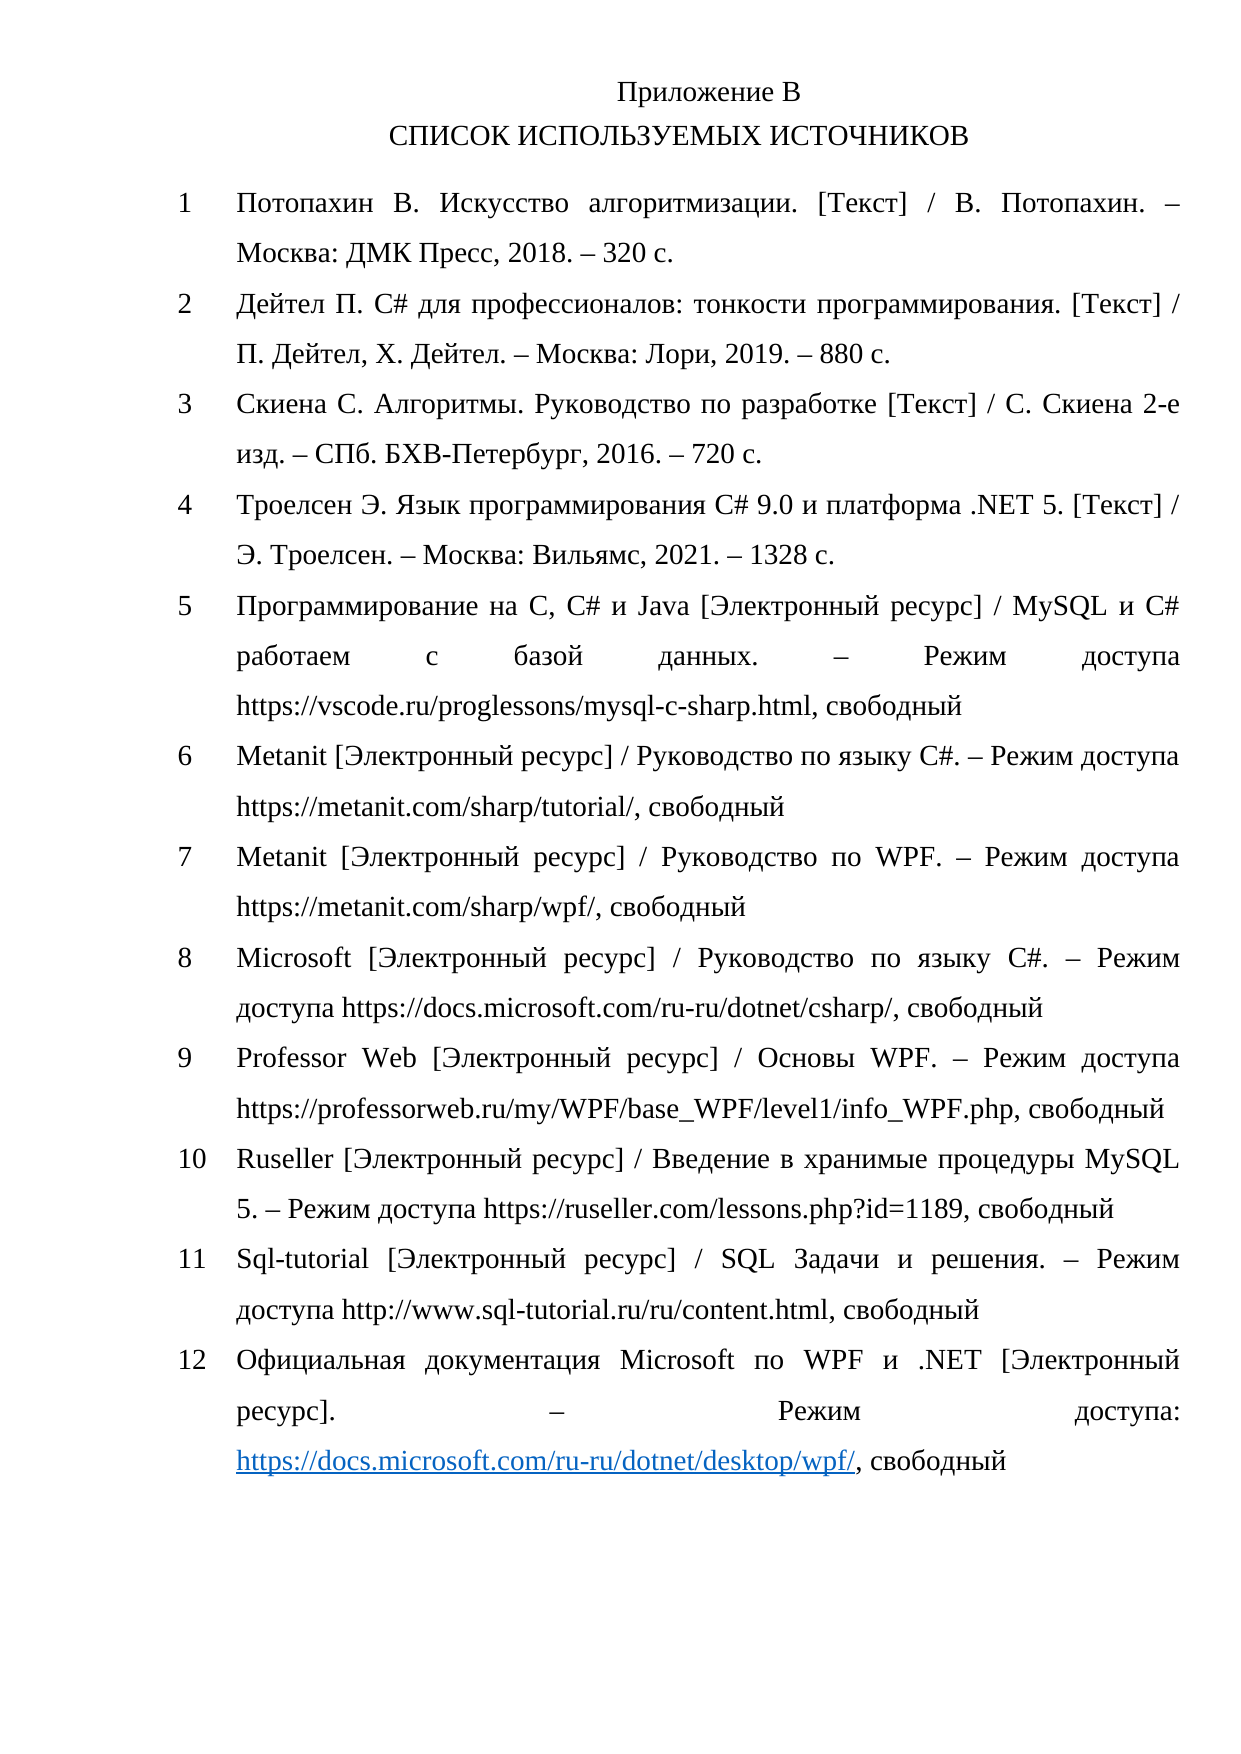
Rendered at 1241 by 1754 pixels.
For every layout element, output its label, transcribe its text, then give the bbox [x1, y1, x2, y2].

list Professor Web [Электронный ресурс] / Основы WPF. – Режим доступа https://professorweb.ru/my/WPF/base_WPF/level1/info_WPF.php, свободный [177, 1040, 1181, 1124]
list Дейтел П. C# для профессионалов: тонкости программирования. [Текст] / П. Дейтел, Х. Дейтел. – Москва: Лори, 2019. – 880 с. [177, 286, 1181, 369]
list Официальная документация Microsoft по WPF и .NET [Электронный ресурс]. – Режим доступа: https://docs.microsoft.com/ru-ru/dotnet/desktop/wpf/, свободный [177, 1342, 1181, 1476]
list Microsoft [Электронный ресурс] / Руководство по языку C#. – Режим доступа https://docs.microsoft.com/ru-ru/dotnet/csharp/, свободный [177, 940, 1181, 1024]
text СПИСОК ИСПОЛЬЗУЕМЫХ ИСТОЧНИКОВ [177, 118, 1181, 152]
list Программирование на C, C# и Java [Электронный ресурс] / MySQL и C# работаем с базой данных. – Режим доступа https://vscode.ru/proglessons/mysql-c-sharp.html, свободный [177, 588, 1181, 722]
list Sql-tutorial [Электронный ресурс] / SQL Задачи и решения. – Режим доступа http://www.sql-tutorial.ru/ru/content.html, свободный [177, 1242, 1181, 1326]
list Троелсен Э. Язык программирования C# 9.0 и платформа .NET 5. [Текст] / Э. Троелсен. – Москва: Вильямс, 2021. – 1328 с. [177, 487, 1181, 571]
list Ruseller [Электронный ресурс] / Введение в хранимые процедуры MySQL 5. – Режим доступа https://ruseller.com/lessons.php?id=1189, свободный [177, 1141, 1181, 1225]
list Metanit [Электронный ресурс] / Руководство по WPF. – Режим доступа https://metanit.com/sharp/wpf/, свободный [177, 839, 1181, 923]
list Metanit [Электронный ресурс] / Руководство по языку C#. – Режим доступа https://metanit.com/sharp/tutorial/, свободный [177, 738, 1181, 822]
list Потопахин В. Искусство алгоритмизации. [Текст] / В. Потопахин. – Москва: ДМК Пресс, 2018. – 320 с. [177, 185, 1181, 269]
list Скиена С. Алгоритмы. Руководство по разработке [Текст] / С. Скиена 2-е изд. – СПб. БХВ-Петербург, 2016. – 720 с. [177, 386, 1181, 470]
